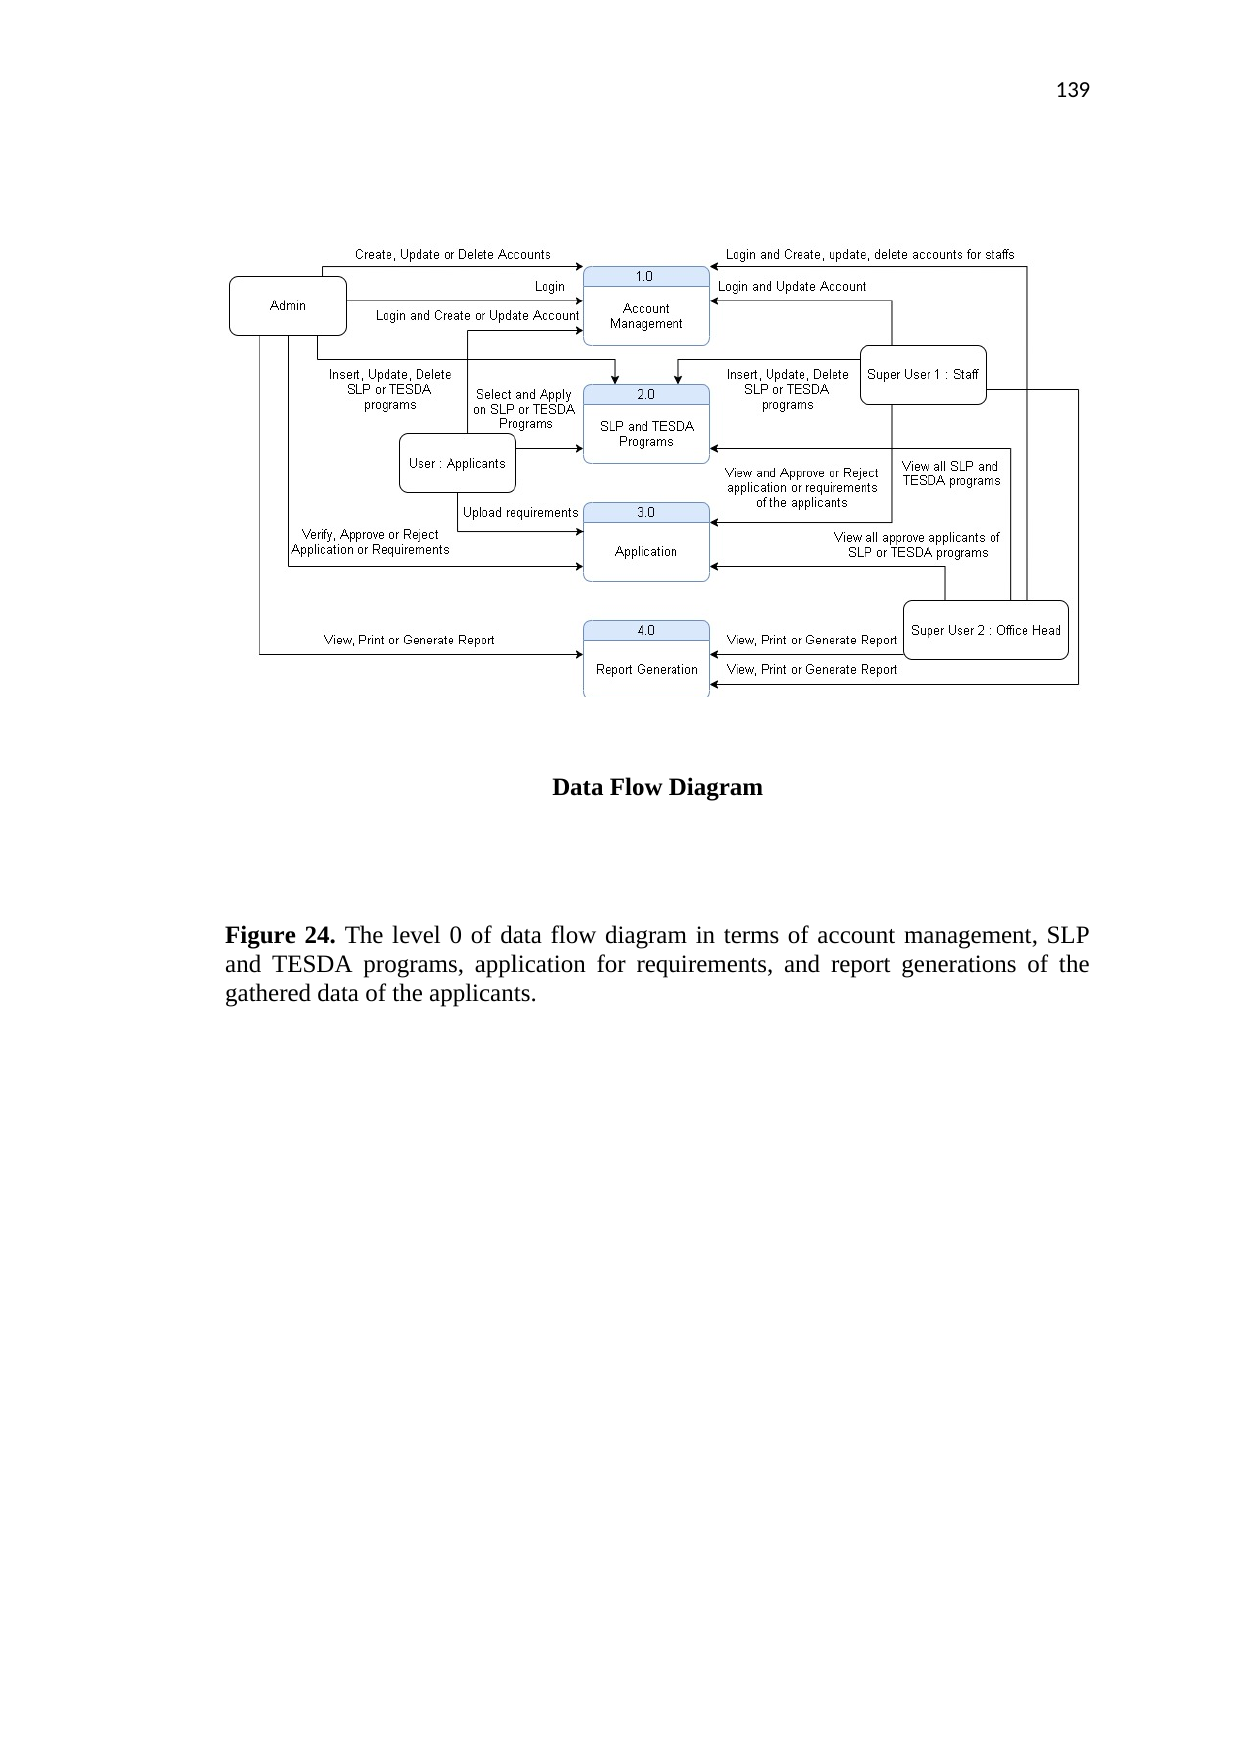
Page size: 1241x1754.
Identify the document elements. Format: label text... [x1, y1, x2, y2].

text Figure 24. The level 0 of data flow diagram in terms of account management, SLP and TESDA programs, application for requirements, and report generations of the gathered data of the applicants. [225, 920, 1090, 1007]
picture [228, 243, 1085, 697]
